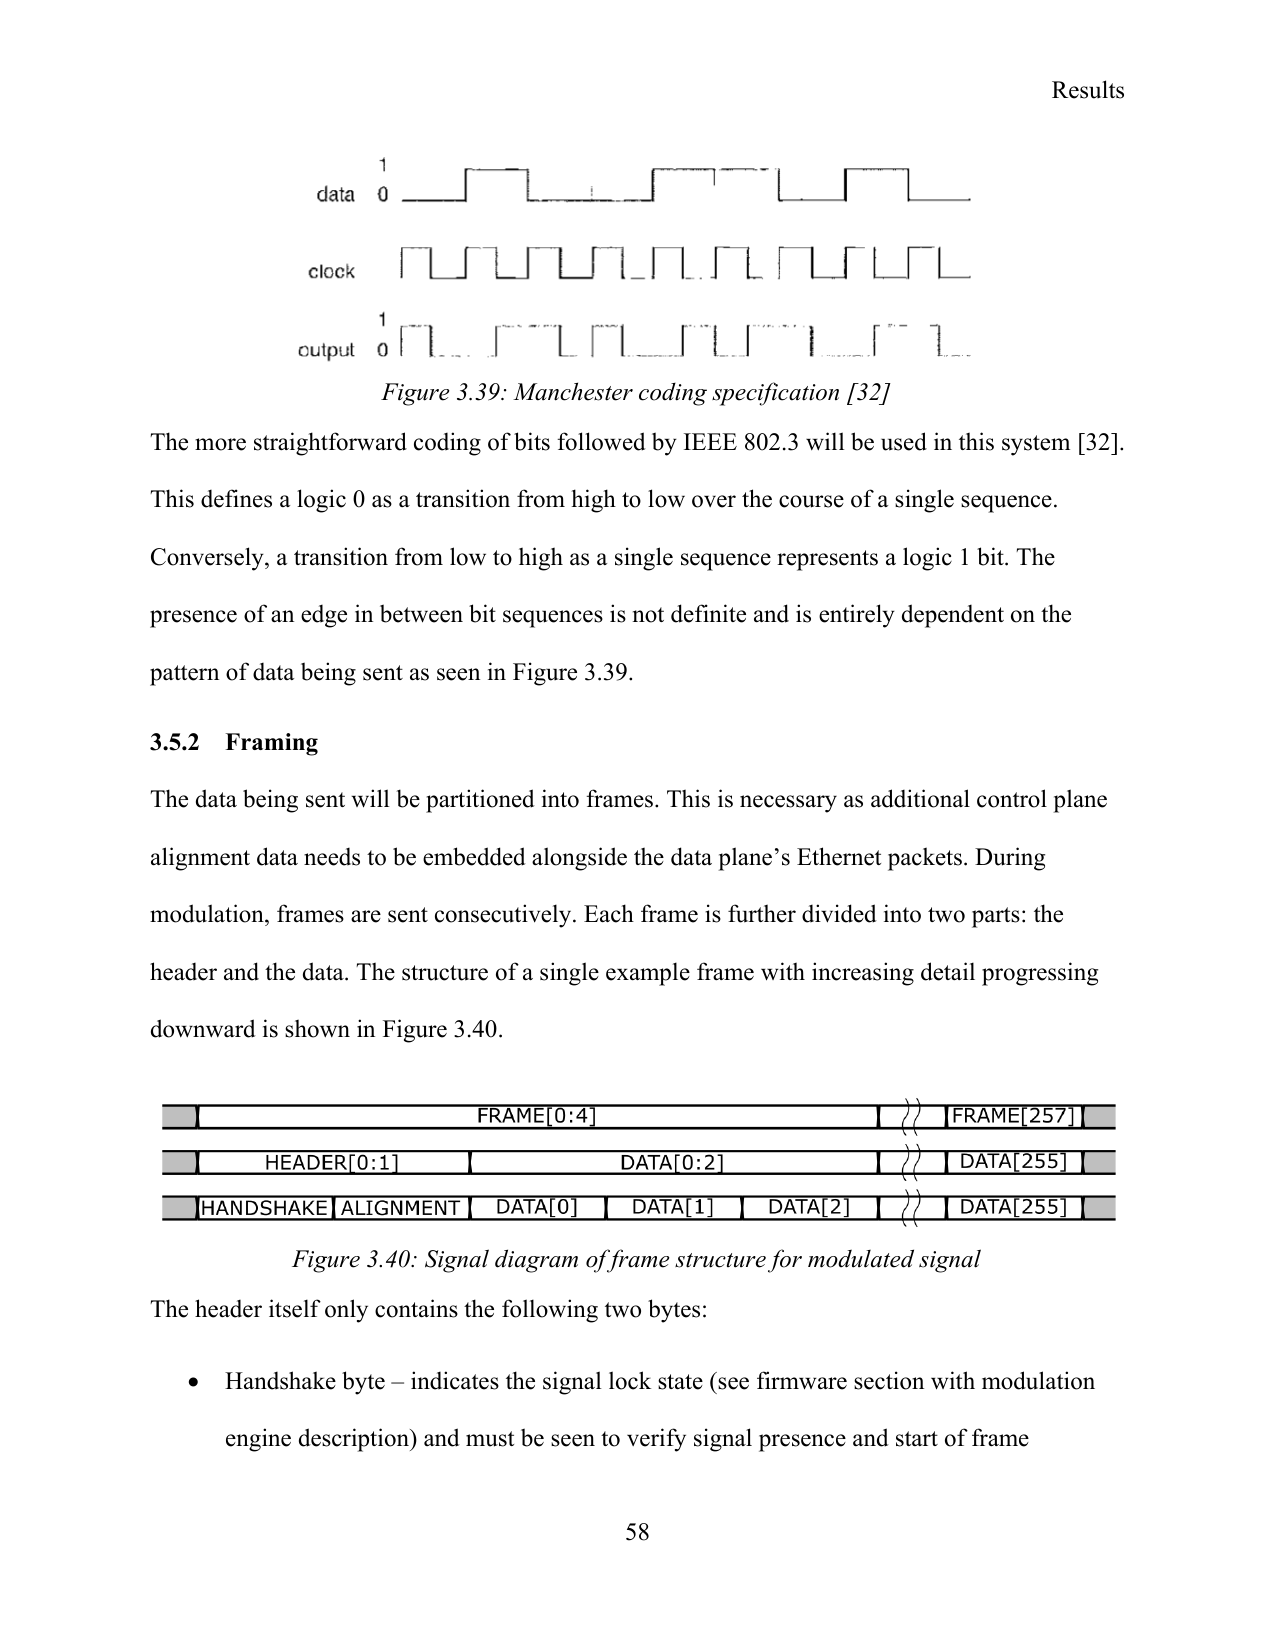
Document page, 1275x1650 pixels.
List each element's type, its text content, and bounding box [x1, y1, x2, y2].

text The header itself only contains the following two bytes: [150, 1294, 1125, 1323]
text The more straightforward coding of bits followed by IEEE 802.3 will be used in this system. This defines a logic 0 as a transition from high to low over the course of a single sequence. Conversely, a transition from low to high as a single sequence represents a logic 1 bit. The presence of an edge in between bit sequences is not definite and is entirely dependent on the pattern of data being sent as seen in Figure 3.33. [150, 427, 1125, 686]
picture [291, 150, 985, 365]
list Handshake byte – indicates the signal lock state (see firmware section with modulation engine description) and must be seen to verify signal presence and start of frame [187, 1364, 1125, 1452]
picture [150, 1084, 1126, 1232]
text Figure 3.33: Manchester coding specification [150, 377, 1125, 406]
subtitle Framing [150, 727, 1125, 756]
